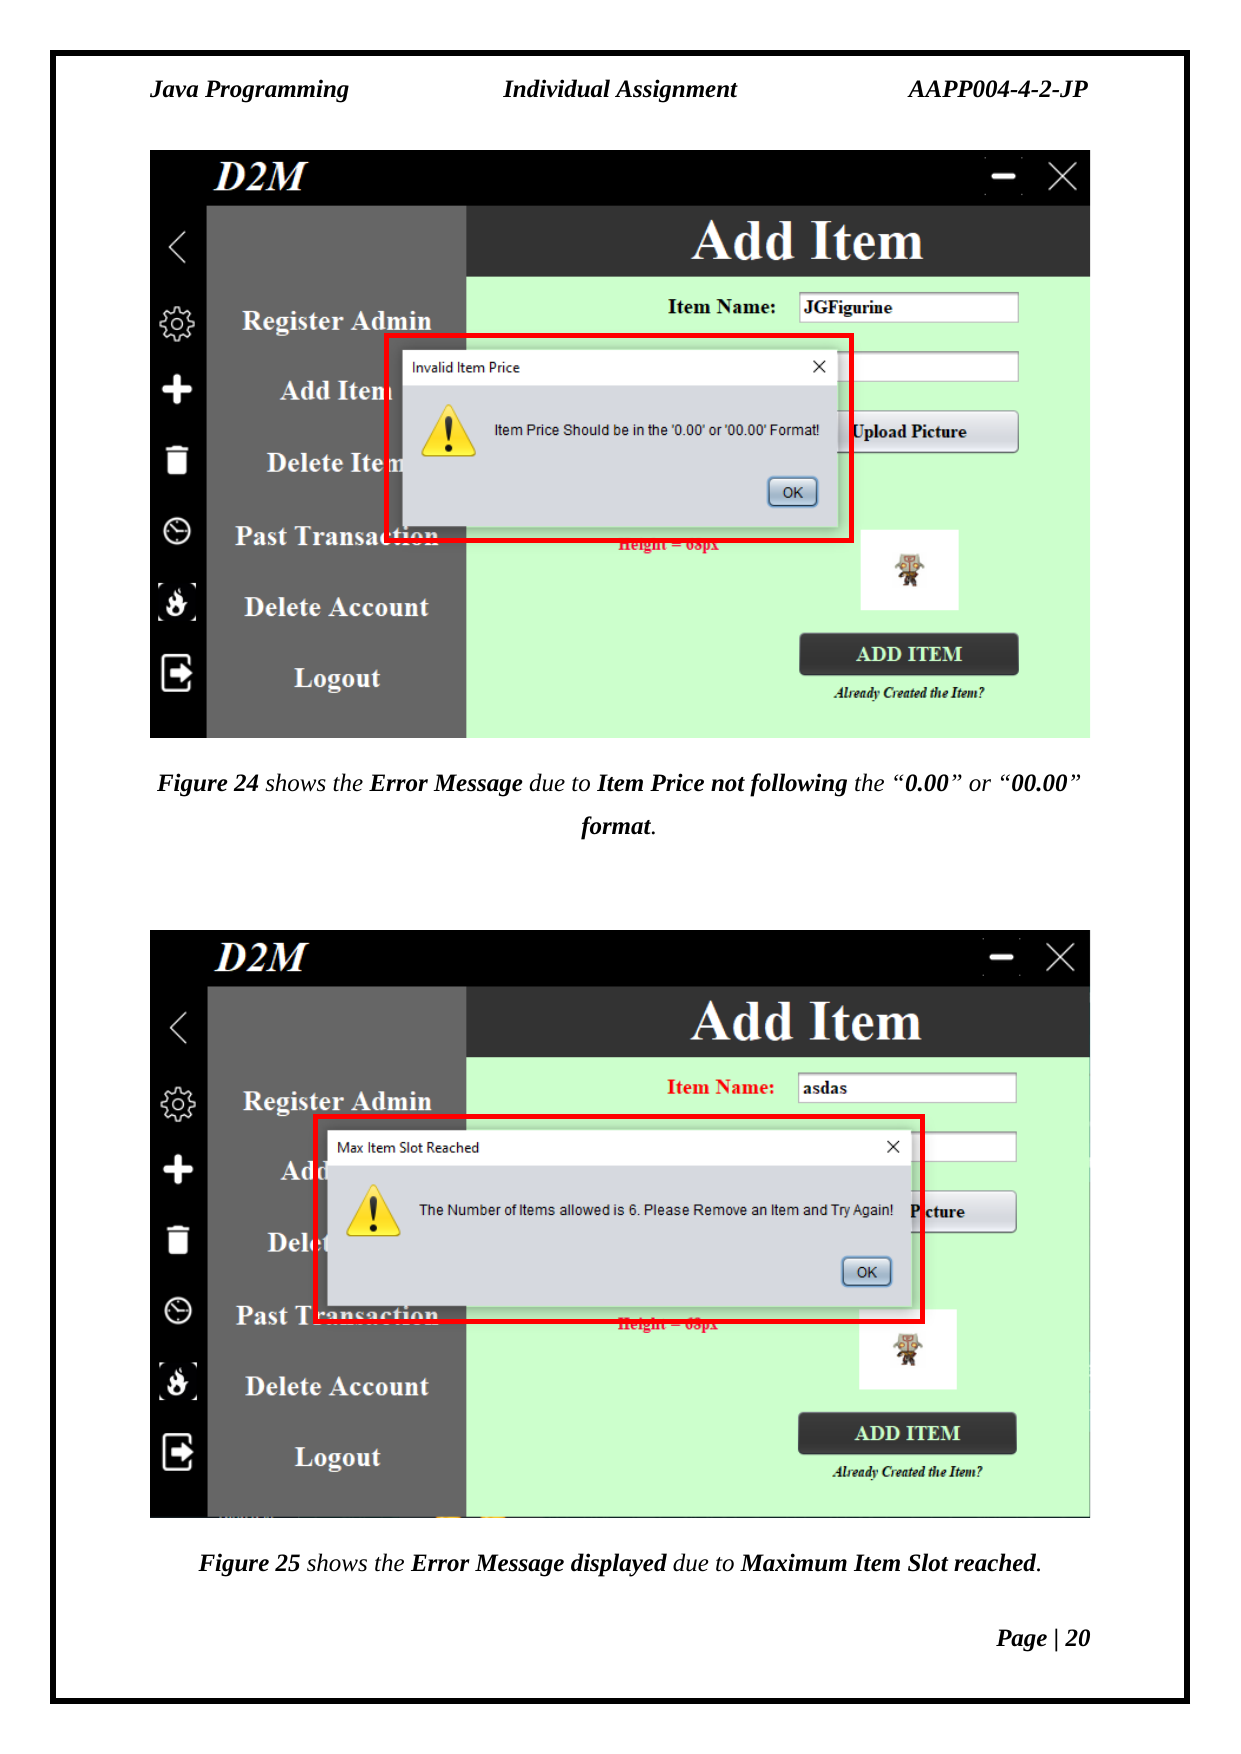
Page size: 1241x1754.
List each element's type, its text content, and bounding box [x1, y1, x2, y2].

picture [150, 930, 1091, 1518]
picture [150, 150, 1091, 738]
text Figure 25 shows the Error Message displayed due to Maximum Item Slot reached. [150, 1548, 1090, 1577]
text Figure 24 shows the Error Message due to Item Price not following the “0.00” or “00.00” format. [150, 768, 1090, 840]
